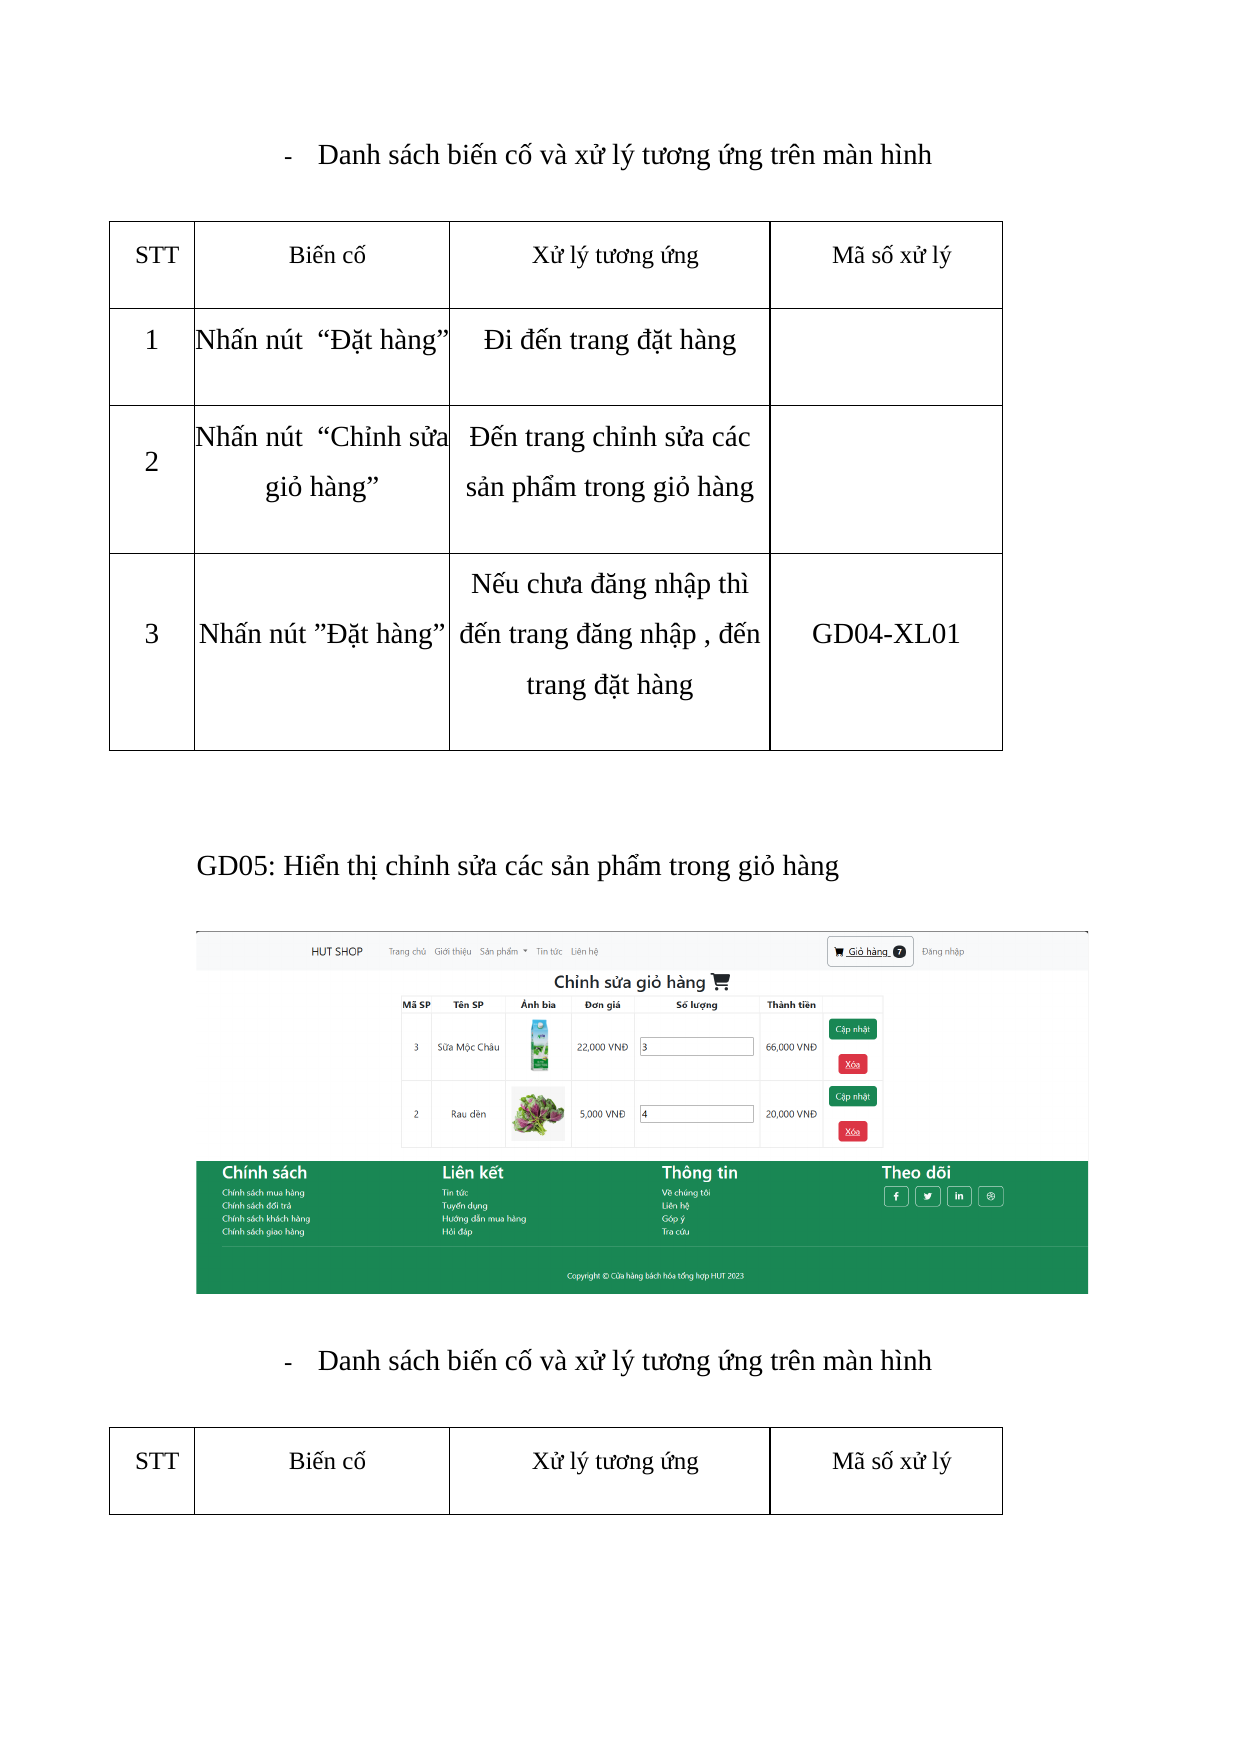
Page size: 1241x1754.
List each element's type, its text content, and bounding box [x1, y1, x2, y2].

table_header STT [110, 1428, 194, 1514]
table_header Mã số xử lý [771, 1428, 1002, 1514]
table_cell Nhấn nút “Đặt hàng” [195, 309, 449, 405]
table_cell Nhấn nút “Chỉnh sửa giỏ hàng” [195, 406, 449, 553]
table_header Xử lý tương ứng [450, 222, 769, 308]
table_cell Đi đến trang đặt hàng [450, 309, 769, 405]
table_cell Nhấn nút ”Đặt hàng” [195, 554, 449, 750]
table_header Xử lý tương ứng [450, 1428, 769, 1514]
list Danh sách biến cố và xử lý tương ứng trên màn hình [284, 137, 1090, 171]
table_cell 3 [110, 554, 194, 750]
table_header Mã số xử lý [771, 222, 1002, 308]
picture [196, 931, 1089, 1294]
table_cell [771, 309, 1002, 405]
table_header Biến cố [195, 1428, 449, 1514]
table_cell GD04-XL01 [771, 554, 1002, 750]
list Danh sách biến cố và xử lý tương ứng trên màn hình [284, 1343, 1090, 1377]
table_cell 1 [110, 309, 194, 405]
table_header Biến cố [195, 222, 449, 308]
table_cell Đến trang chỉnh sửa các sản phẩm trong giỏ hàng [450, 406, 769, 553]
text GD05: Hiển thị chỉnh sửa các sản phẩm trong giỏ hàng [196, 848, 1090, 881]
table_cell 2 [110, 406, 194, 553]
table_cell [771, 406, 1002, 553]
table_cell Nếu chưa đăng nhập thì đến trang đăng nhập , đến trang đặt hàng [450, 554, 769, 750]
table_header STT [110, 222, 194, 308]
